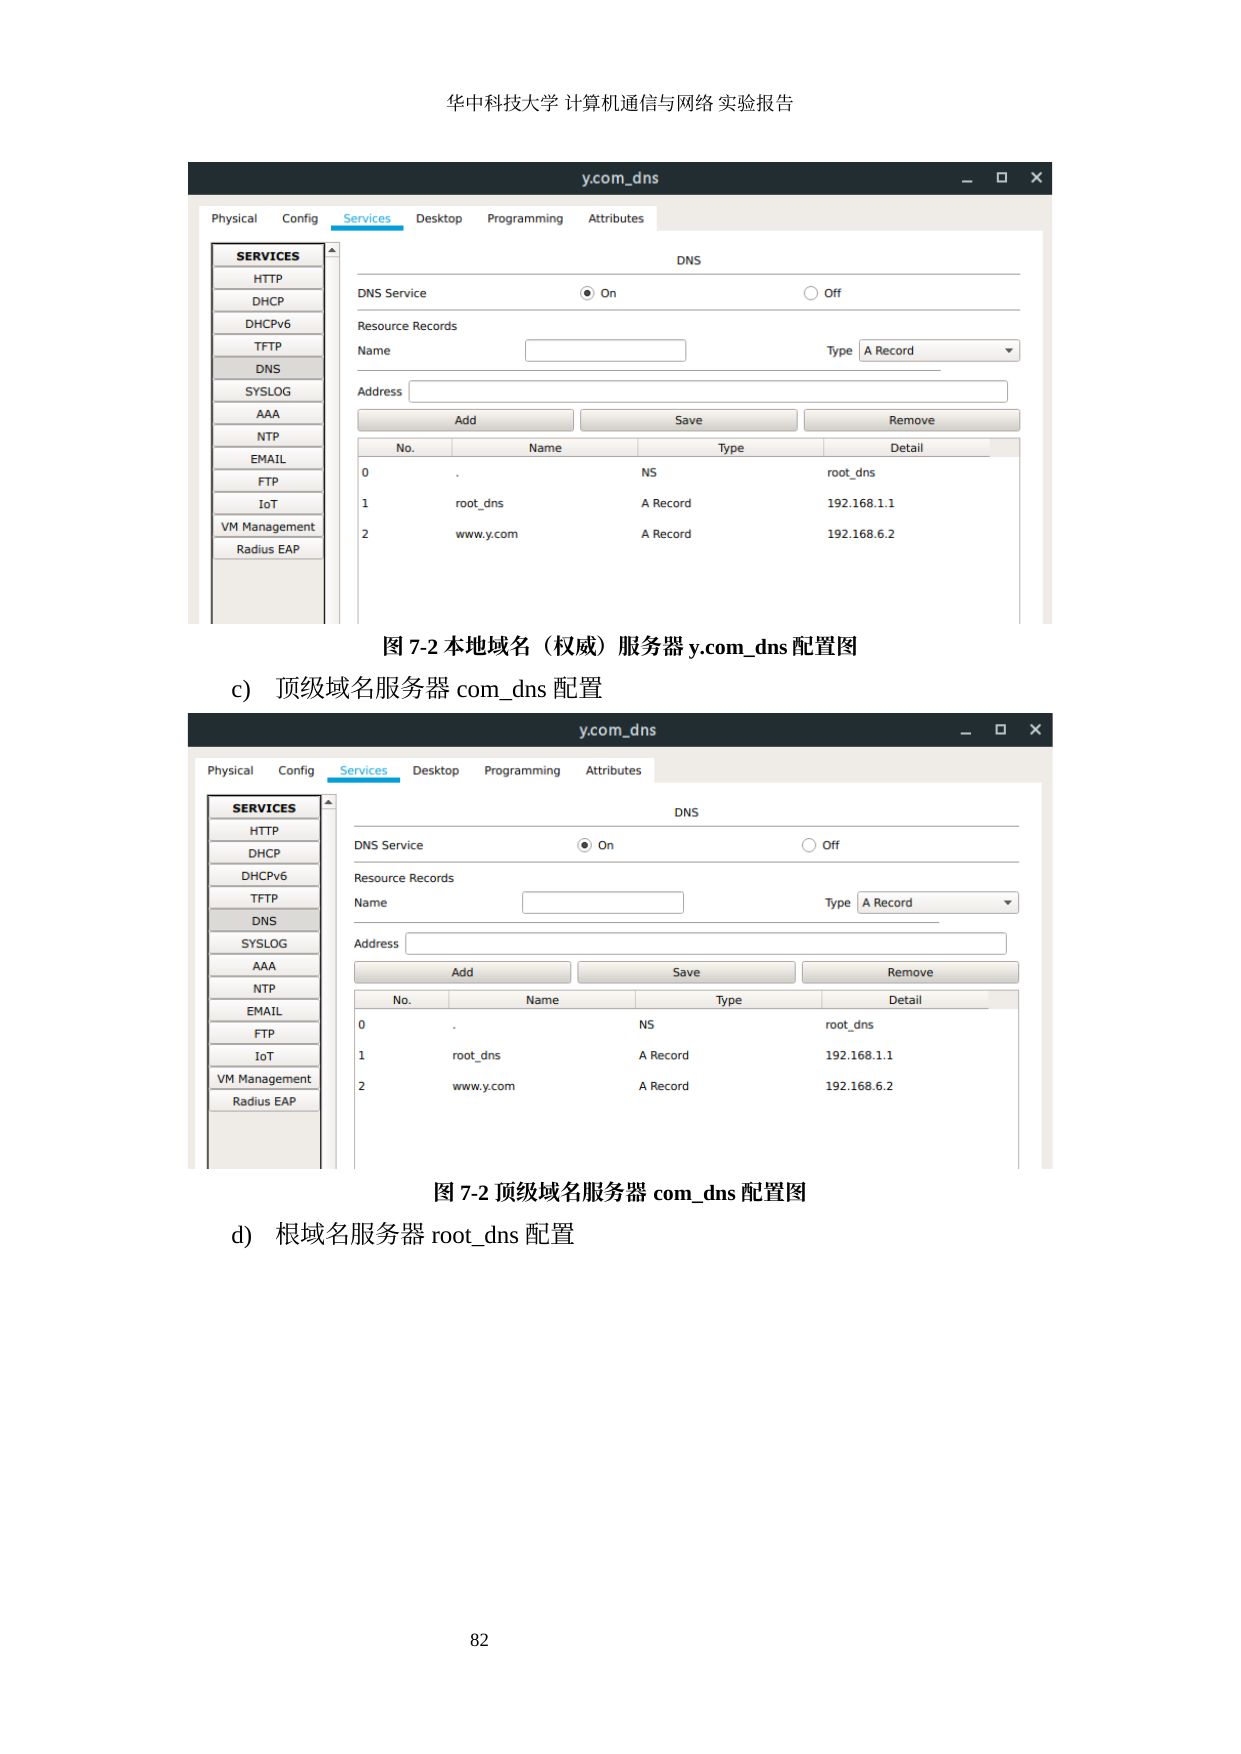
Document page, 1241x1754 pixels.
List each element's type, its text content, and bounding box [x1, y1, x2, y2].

list 顶级域名服务器 com_dns 配置 [231, 669, 1053, 704]
text 图7-2 顶级域名服务器 com_dns 配置图 [187, 1175, 1053, 1207]
text 图7-2 本地域名（权威）服务器y.com_dns配置图 [187, 629, 1053, 661]
list 根域名服务器 root_dns 配置 [231, 1214, 1053, 1250]
picture [187, 713, 1053, 1169]
picture [188, 162, 1053, 624]
